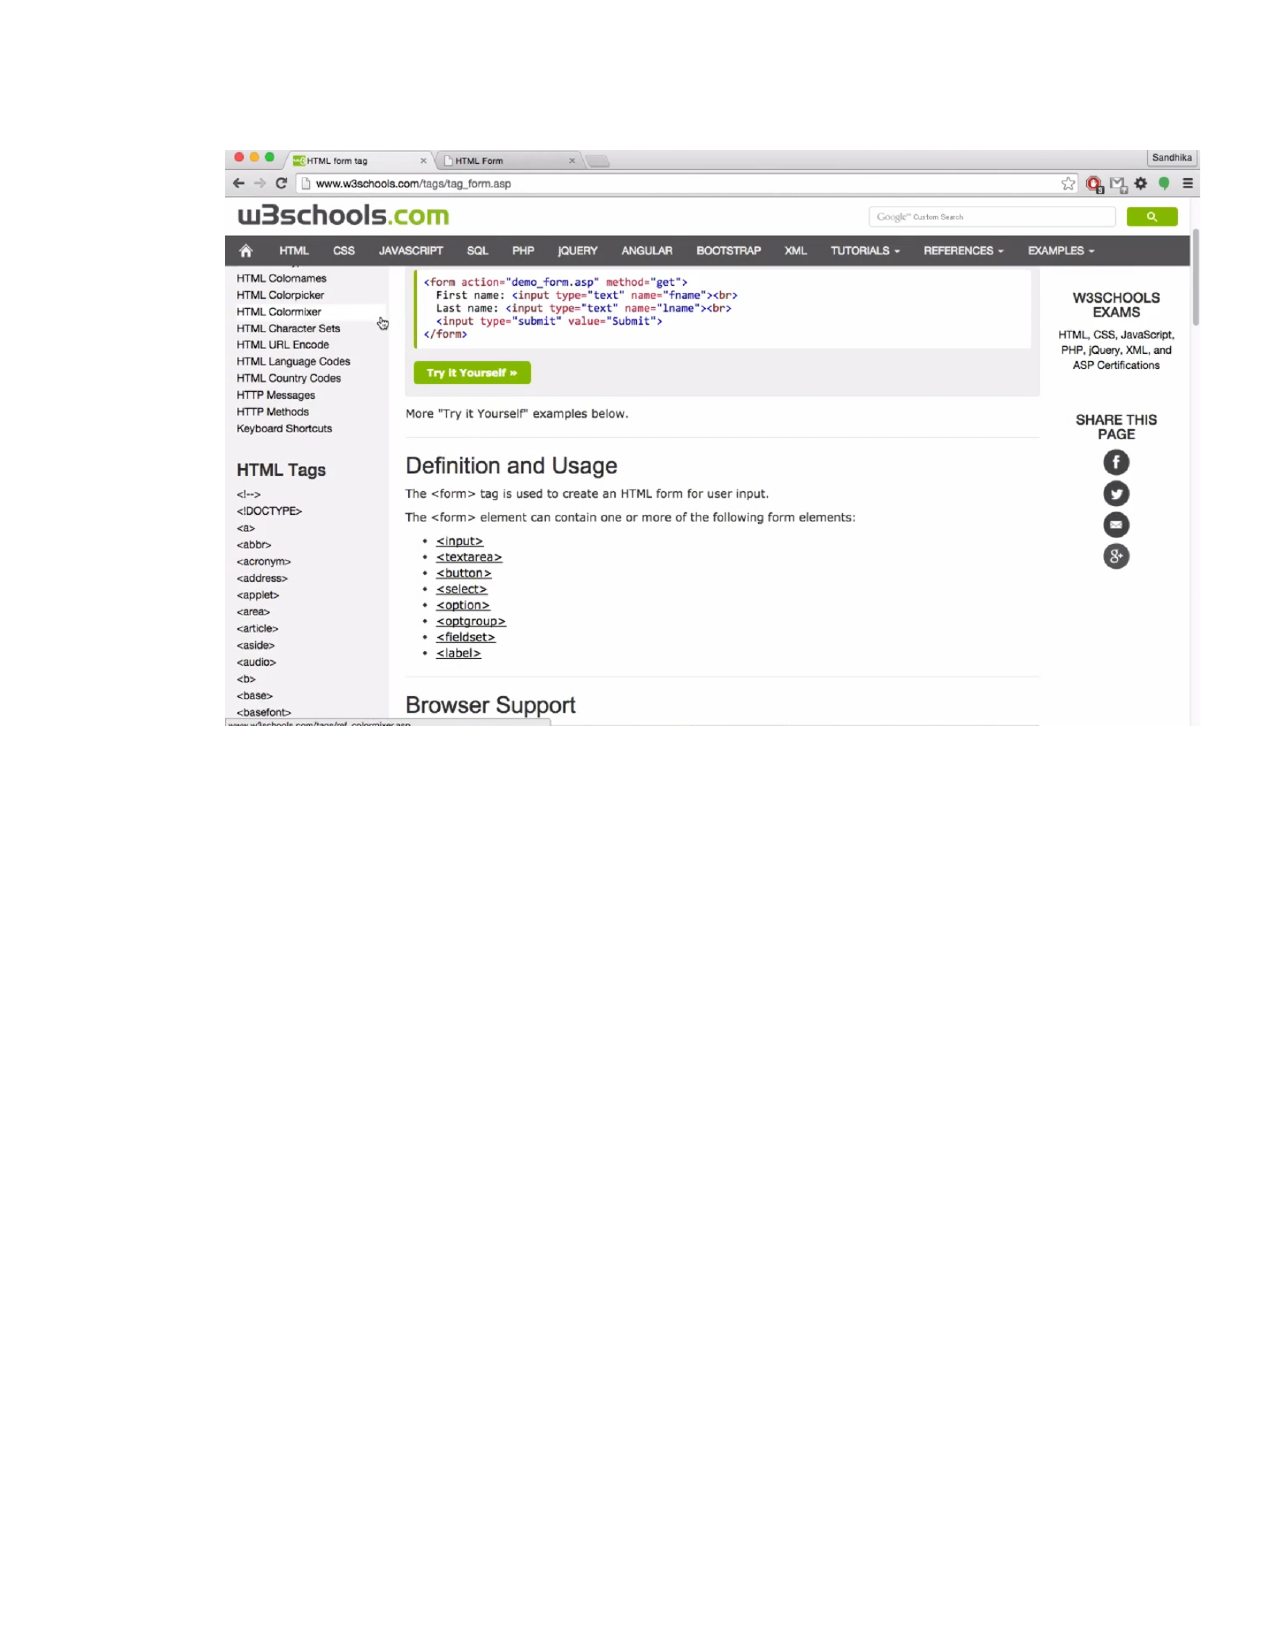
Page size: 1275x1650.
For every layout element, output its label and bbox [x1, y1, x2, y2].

picture [225, 150, 1200, 726]
